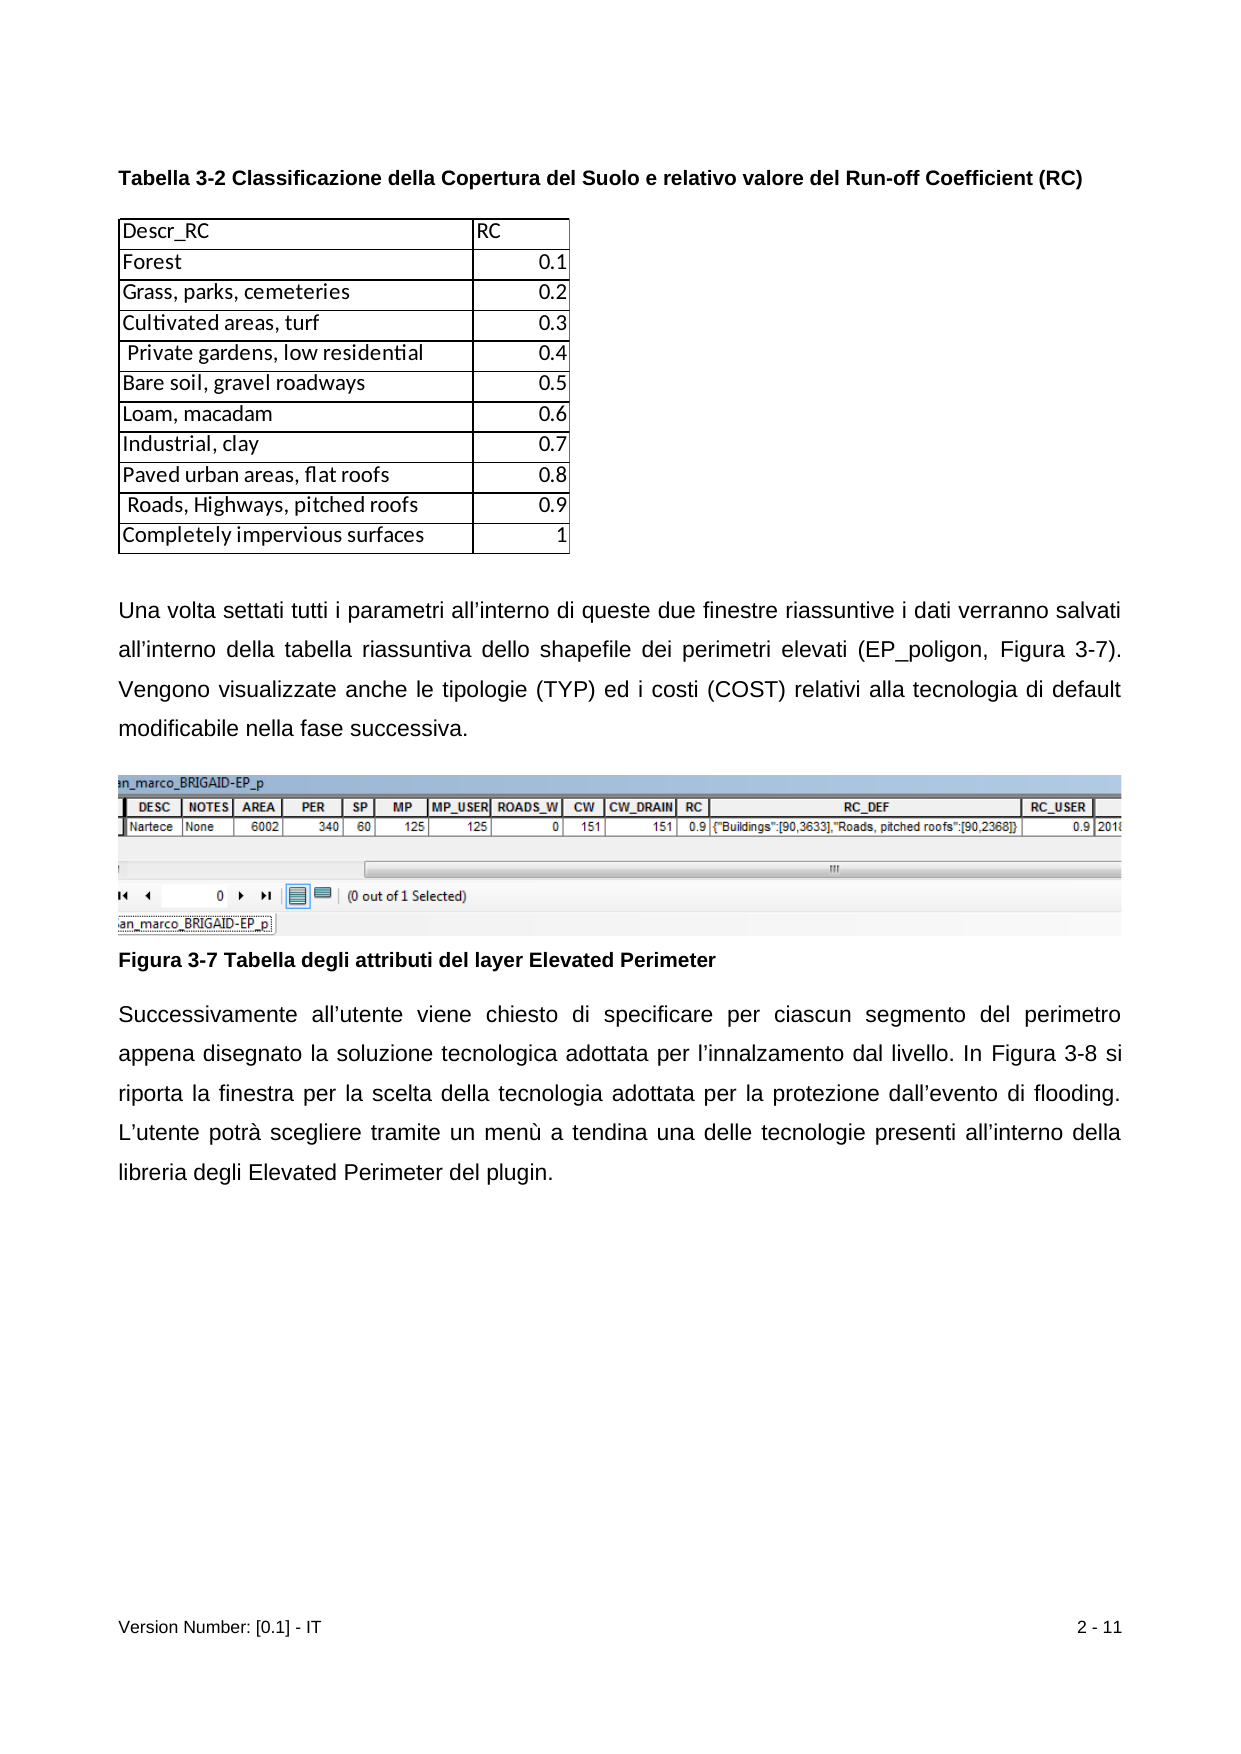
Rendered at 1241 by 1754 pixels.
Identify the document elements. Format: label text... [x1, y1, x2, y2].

picture [118, 775, 1122, 936]
text Tabella 3-2 Classificazione della Copertura del Suolo e relativo valore del Run-off Coefficient (RC) [118, 160, 1122, 189]
